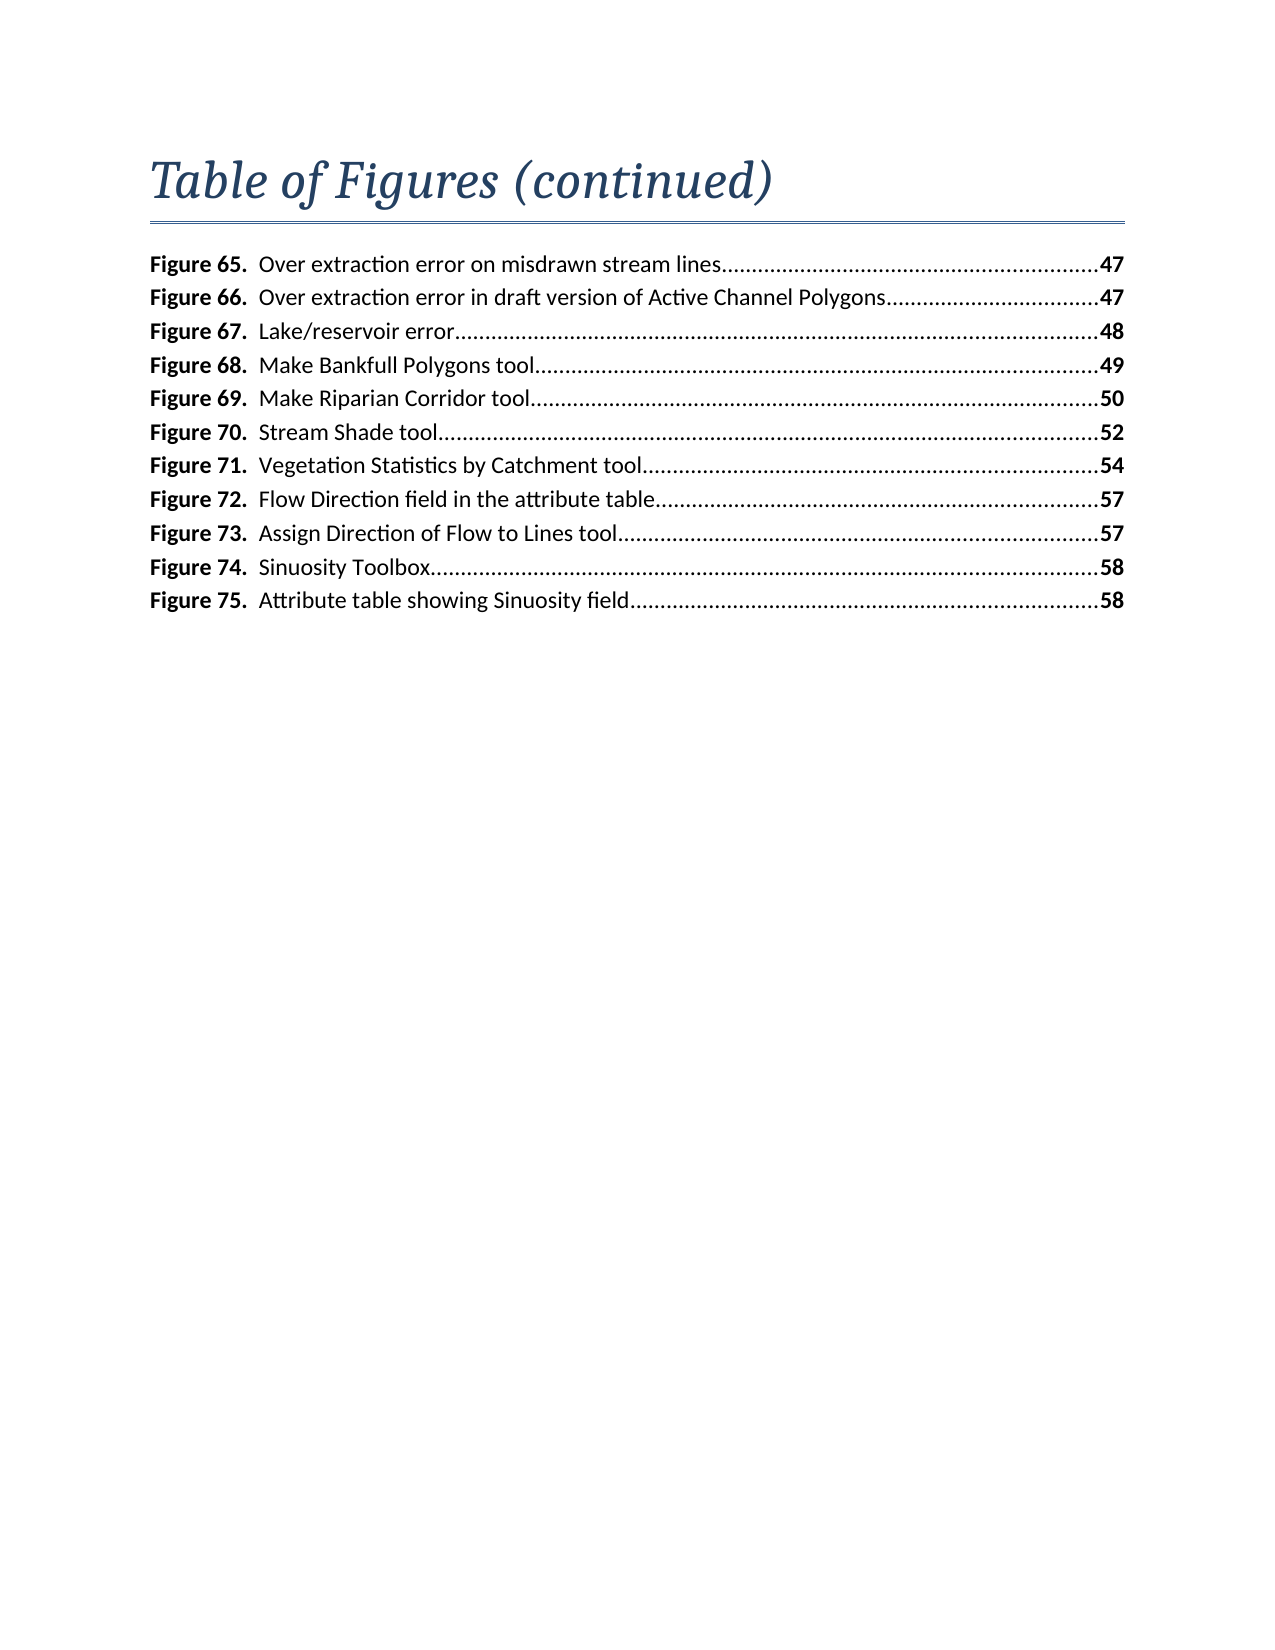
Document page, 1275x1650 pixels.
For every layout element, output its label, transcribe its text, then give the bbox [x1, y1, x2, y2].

text Figure 68. Make Bankfull Polygons tool 49 [150, 350, 1125, 379]
text Figure 70. Stream Shade tool 52 [150, 417, 1125, 446]
text Figure 72. Flow Direction field in the attribute table 57 [150, 484, 1125, 513]
text Figure 73. Assign Direction of Flow to Lines tool 57 [150, 518, 1125, 547]
text Figure 69. Make Riparian Corridor tool 50 [150, 383, 1125, 413]
text Figure 71. Vegetation Statistics by Catchment tool 54 [150, 451, 1125, 480]
text Figure 67. Lake/reservoir error 48 [150, 316, 1125, 345]
text Figure 74. Sinuosity Toolbox 58 [150, 552, 1125, 581]
text Figure 75. Attribute table showing Sinuosity field 58 [150, 585, 1125, 614]
title Table of Figures (continued) [150, 150, 1125, 221]
text Figure 65. Over extraction error on misdrawn stream lines 47 Figure 66. Over extraction error in draft version of Active Channel Polygons 47 [150, 249, 1125, 312]
